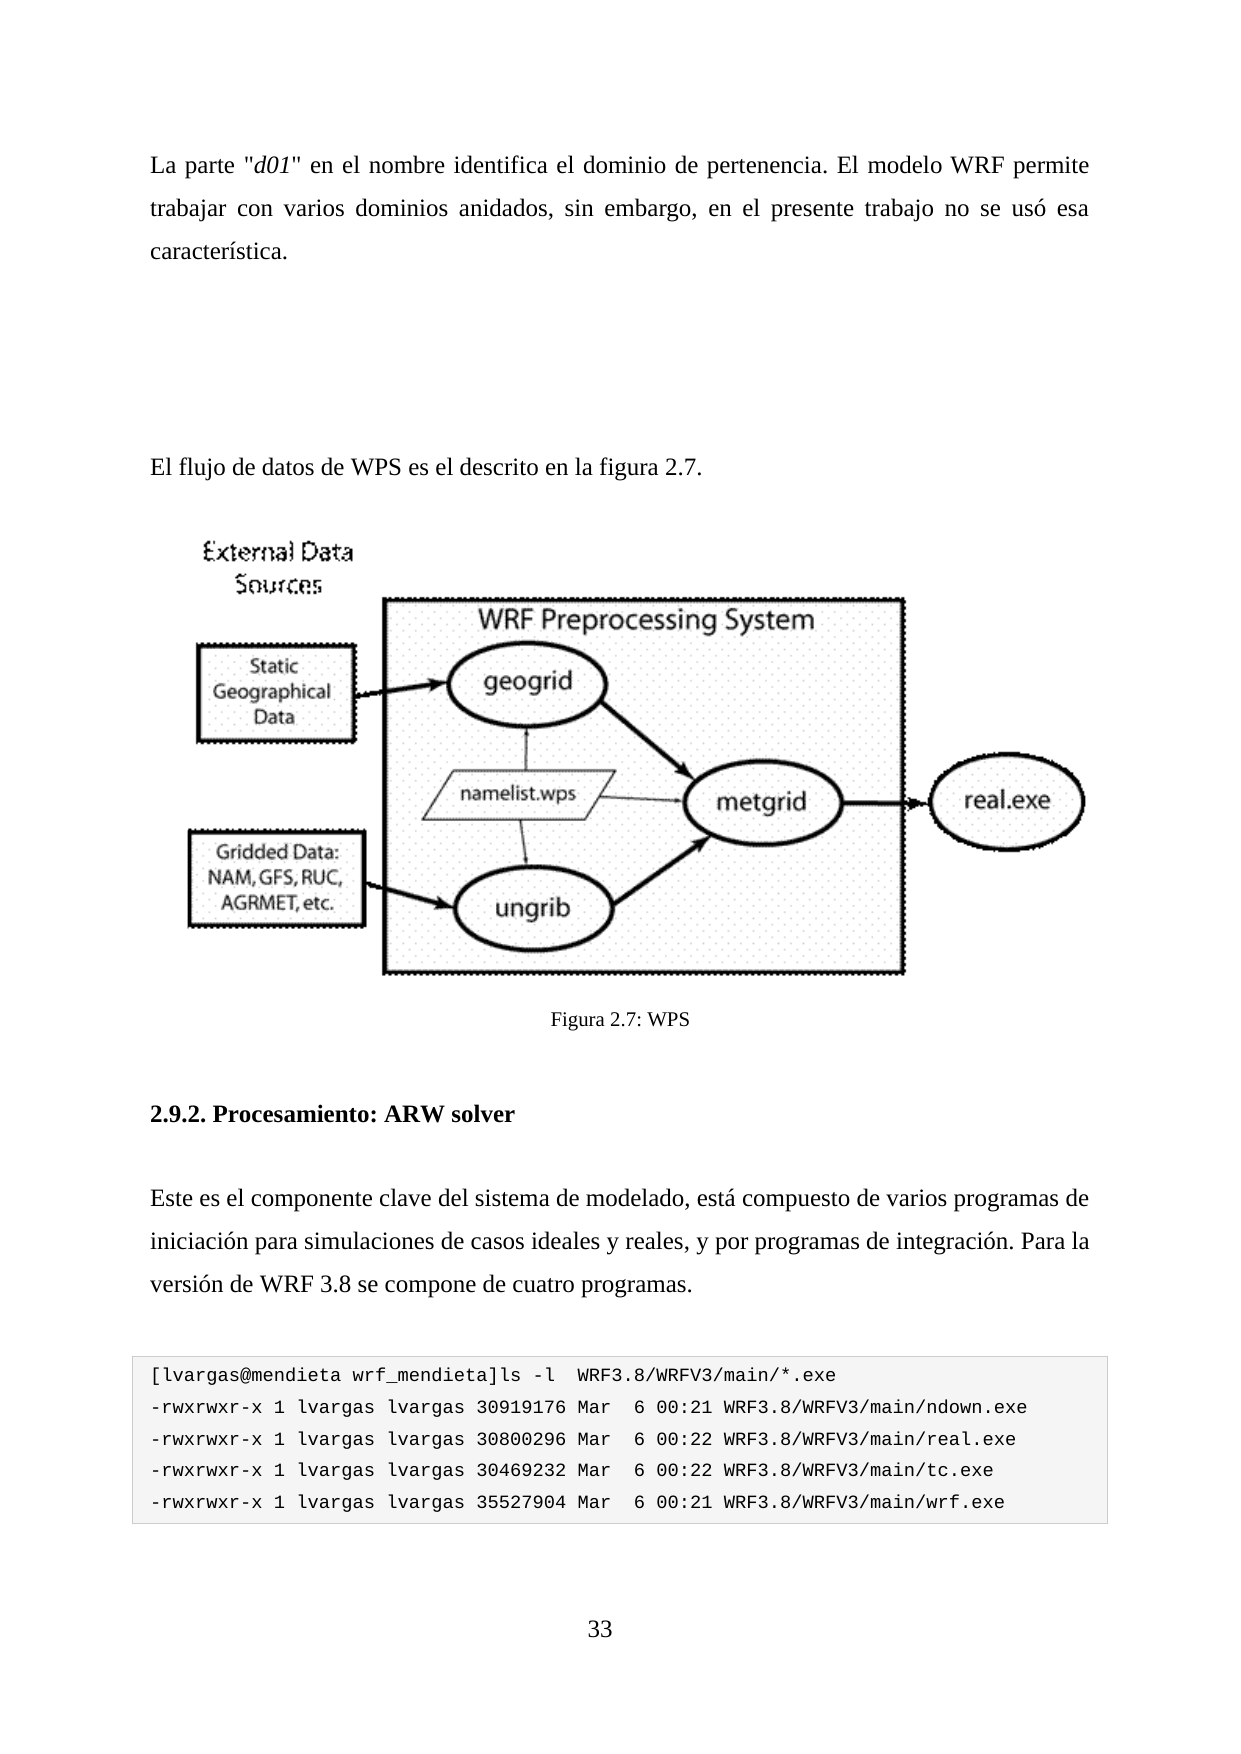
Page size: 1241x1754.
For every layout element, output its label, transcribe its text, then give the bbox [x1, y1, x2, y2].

text -rwxrwxr-x 1 lvargas lvargas 30469232 Mar 6 00:22 WRF3.8/WRFV3/main/tc.exe [133, 1451, 1107, 1482]
text Figura 2.7: WPS [150, 1007, 1090, 1031]
text -rwxrwxr-x 1 lvargas lvargas 35527904 Mar 6 00:21 WRF3.8/WRFV3/main/wrf.exe [133, 1483, 1107, 1523]
subtitle 2.9.2. Procesamiento: ARW solver [150, 1099, 1090, 1128]
text El flujo de datos de WPS es el descrito en la figura 2.7. [150, 452, 1090, 481]
text -rwxrwxr-x 1 lvargas lvargas 30919176 Mar 6 00:21 WRF3.8/WRFV3/main/ndown.exe [133, 1388, 1107, 1419]
text La parte "d01" en el nombre identifica el dominio de pertenencia. El modelo WRF permite trabajar con varios dominios anidados, sin embargo, en el presente trabajo no se usó esa característica. [150, 150, 1090, 265]
picture [187, 538, 1086, 993]
text Este es el componente clave del sistema de modelado, está compuesto de varios programas de iniciación para simulaciones de casos ideales y reales, y por programas de integración. Para la versión de WRF 3.8 se compone de cuatro programas. [150, 1183, 1090, 1298]
text -rwxrwxr-x 1 lvargas lvargas 30800296 Mar 6 00:22 WRF3.8/WRFV3/main/real.exe [133, 1419, 1107, 1451]
text [lvargas@mendieta wrf_mendieta]ls -l WRF3.8/WRFV3/main/*.exe [133, 1357, 1107, 1387]
